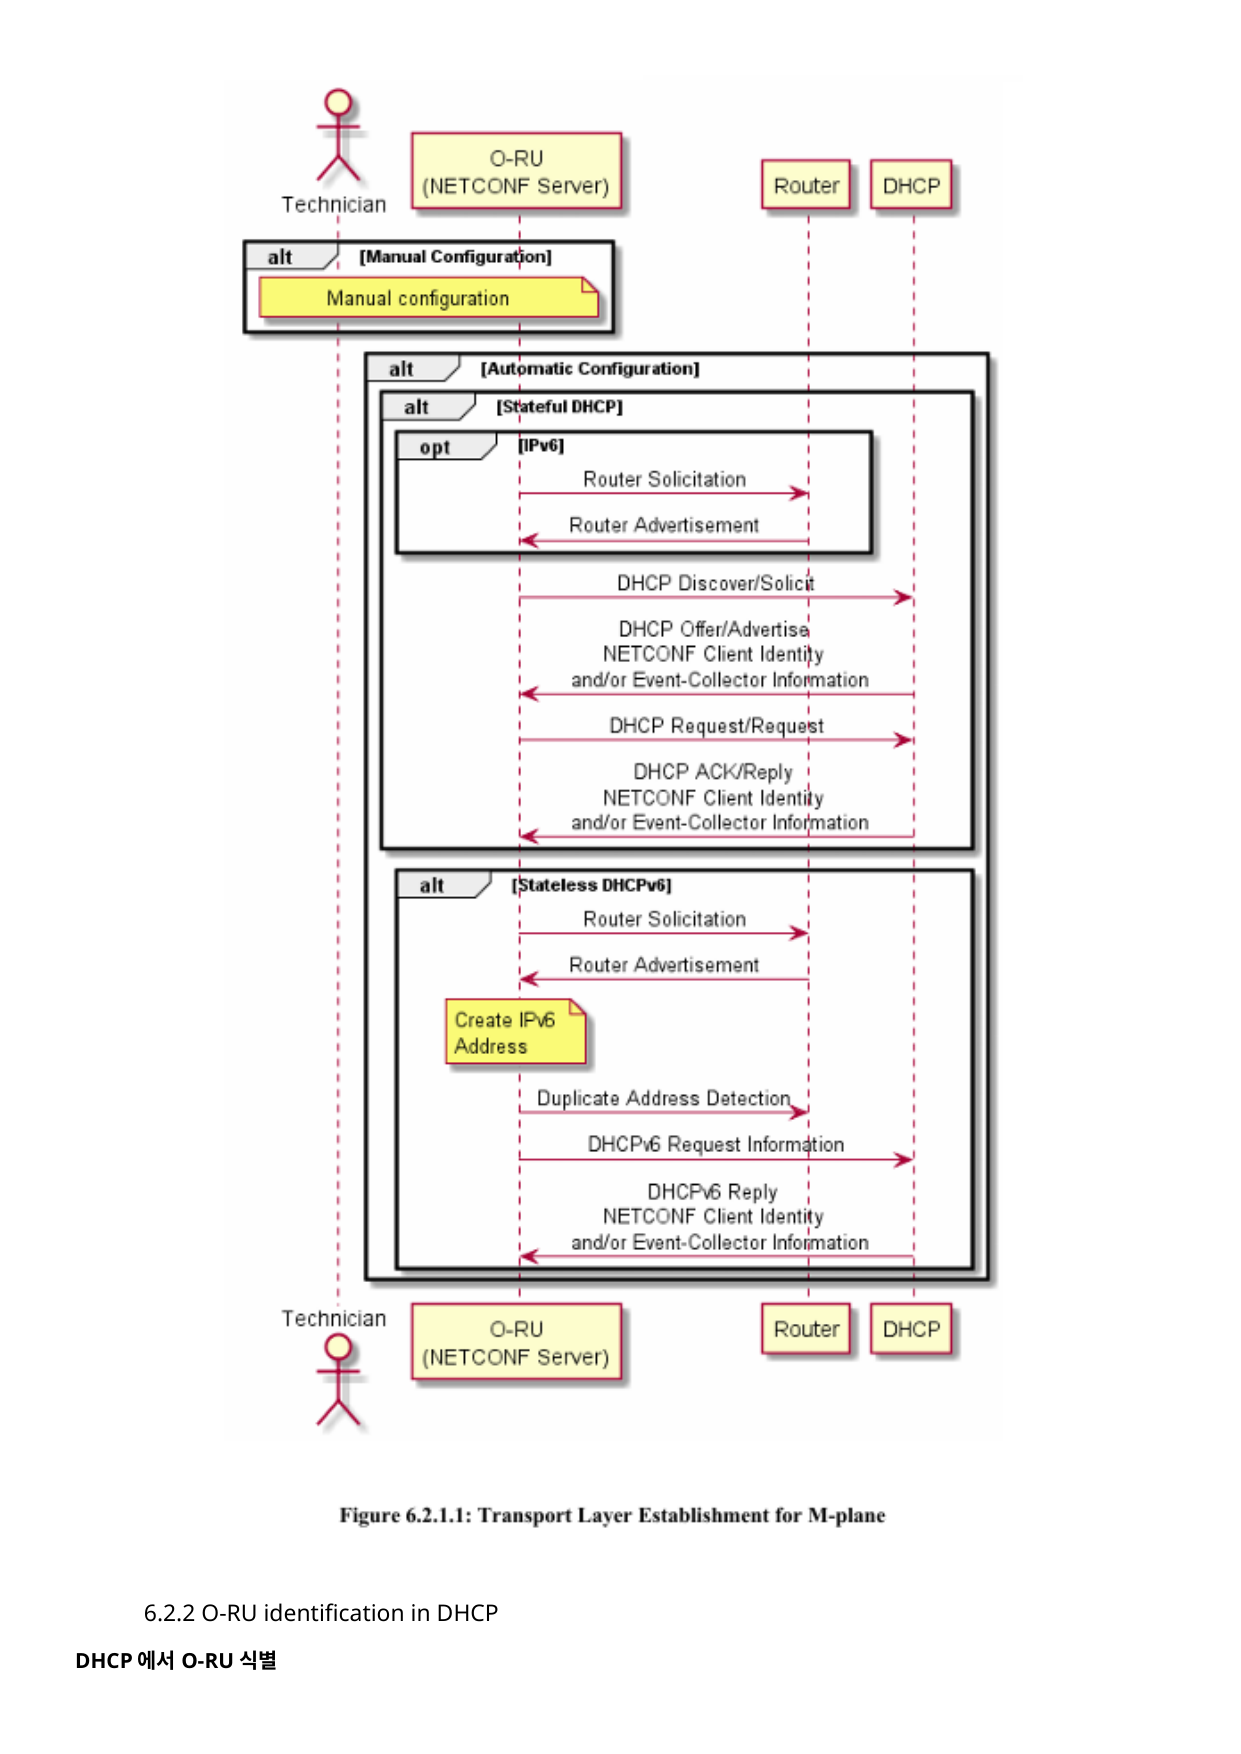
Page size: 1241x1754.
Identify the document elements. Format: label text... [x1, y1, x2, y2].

picture [217, 75, 1024, 1535]
text DHCP에서 O-RU 식별 [75, 1644, 1165, 1675]
subtitle 6.2.2 O-RU identification in DHCP [144, 1596, 1165, 1628]
